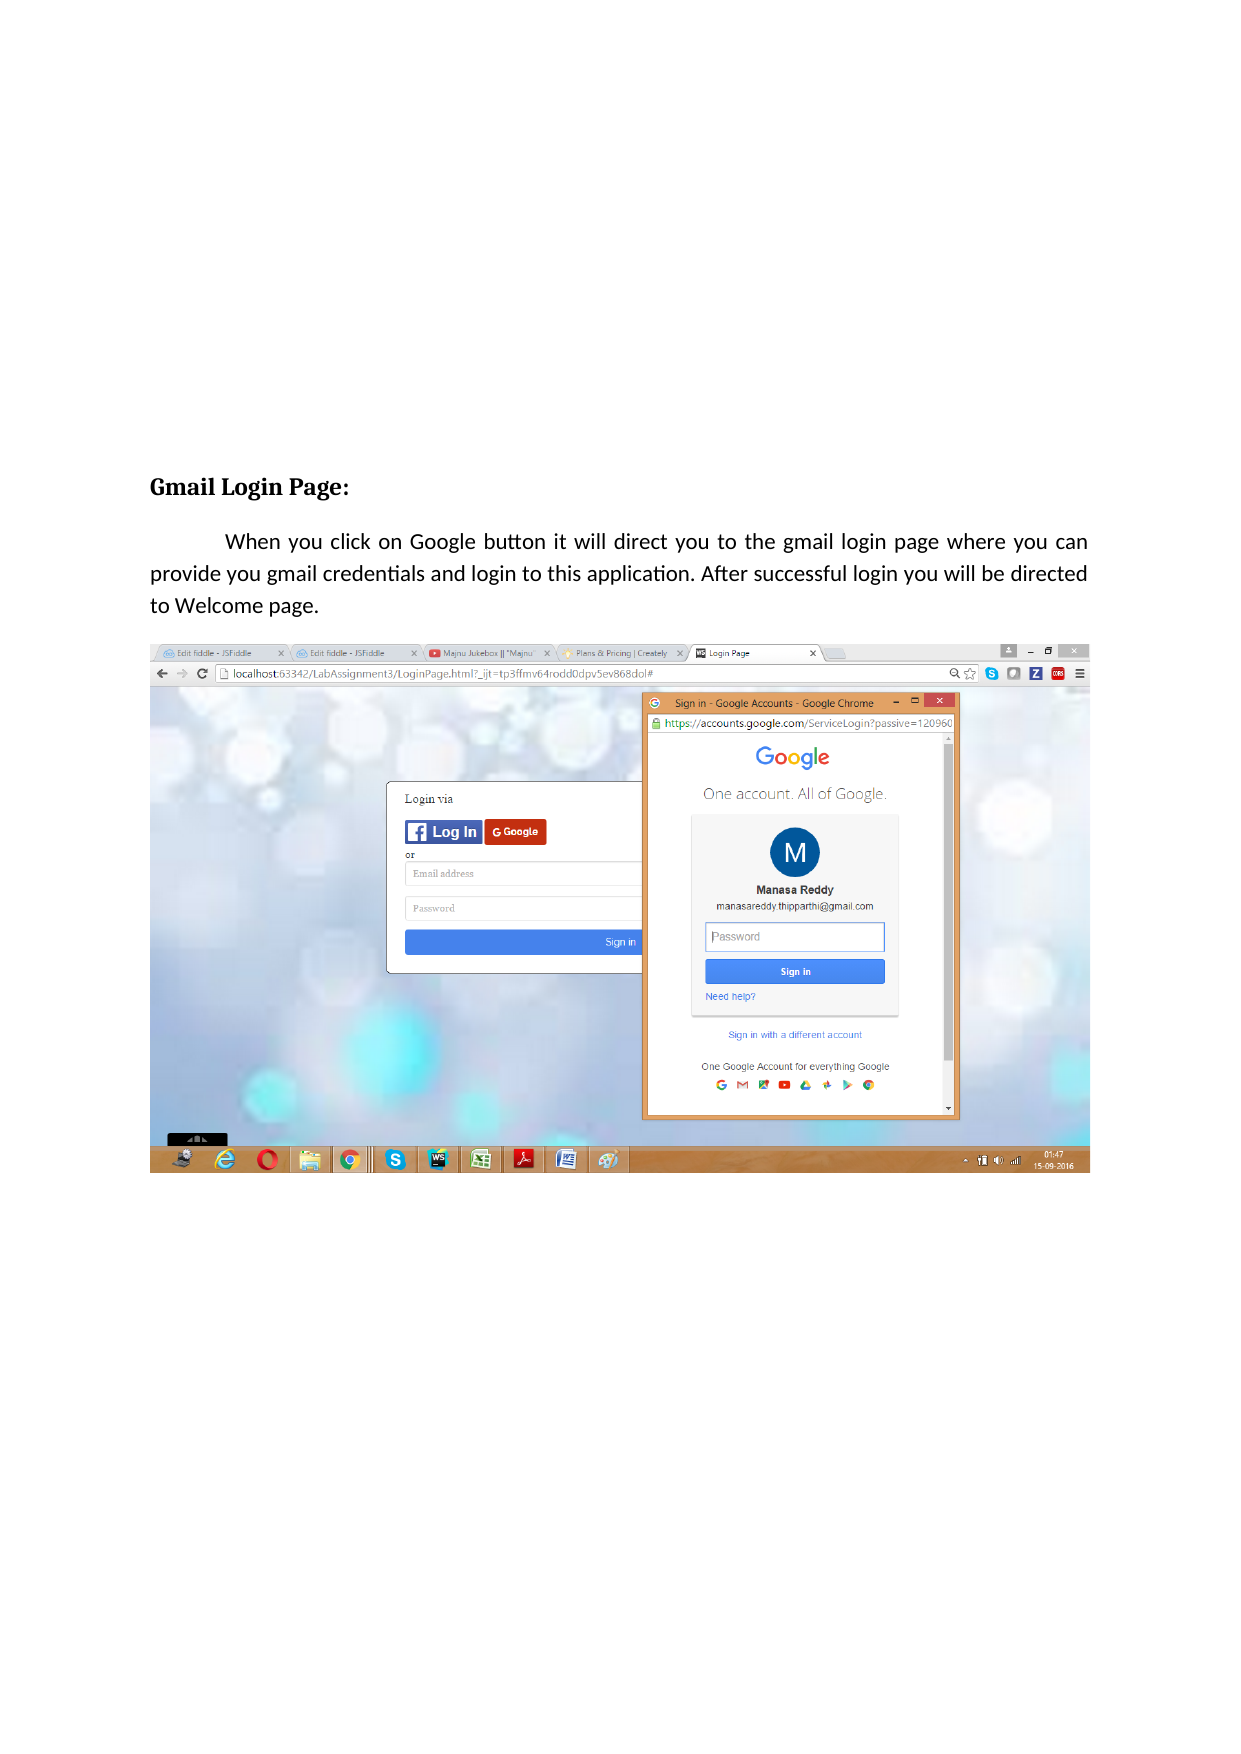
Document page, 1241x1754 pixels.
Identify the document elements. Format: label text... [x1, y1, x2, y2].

text Gmail Login Page: [150, 473, 1090, 502]
text When you click on Google button it will direct you to the gmail login page where you can provide you gmail credentials and login to this application. After successful login you will be directed to Welcome page. [150, 527, 1090, 619]
picture [150, 644, 1091, 1173]
